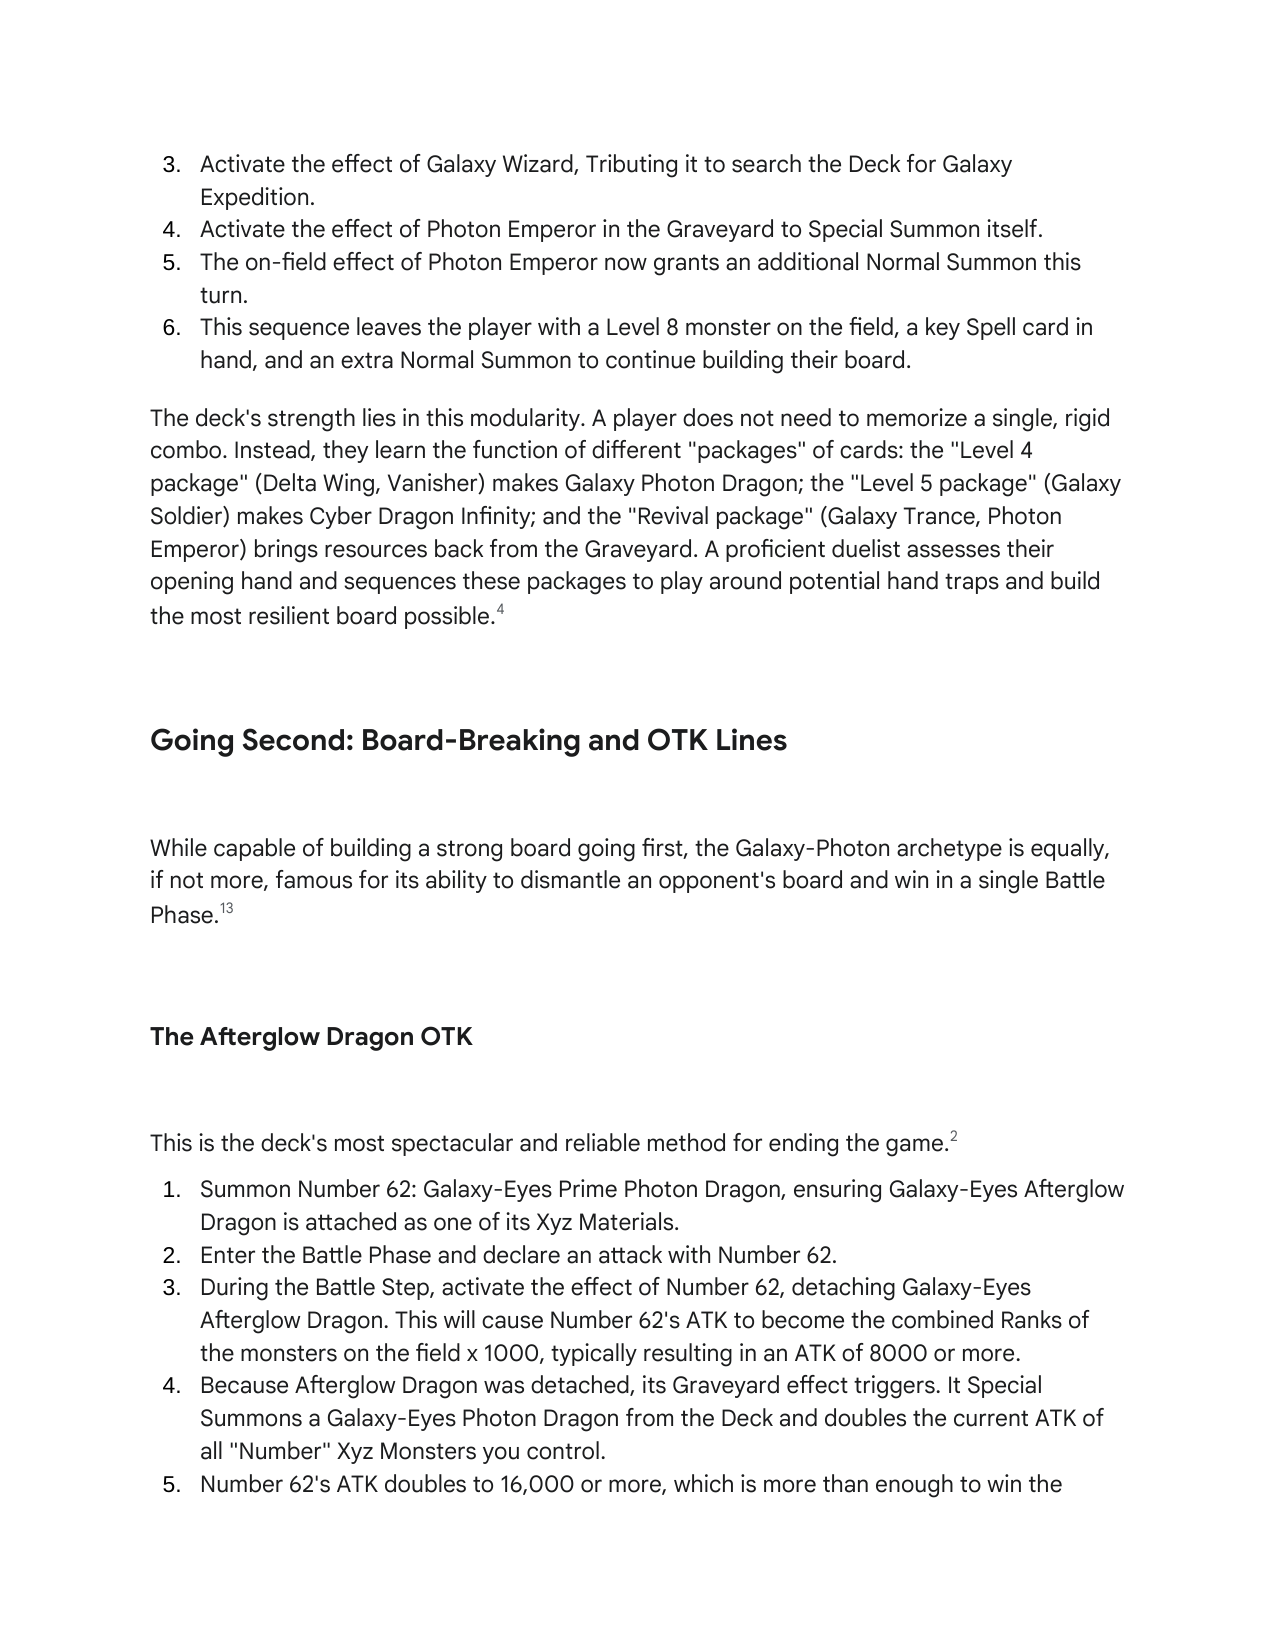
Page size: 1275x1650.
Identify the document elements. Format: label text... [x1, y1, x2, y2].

list Activate the effect of Galaxy Wizard, Tributing it to search the Deck for Galaxy Expedition. [162, 150, 1125, 211]
subtitle The Afterglow Dragon OTK [150, 1021, 1125, 1053]
text This is the deck's most spectacular and reliable method for ending the game.2 [150, 1127, 1125, 1158]
list Enter the Battle Phase and declare an attack with Number 62. [162, 1241, 1125, 1269]
list Summon Number 62: Galaxy-Eyes Prime Photon Dragon, ensuring Galaxy-Eyes Afterglow Dragon is attached as one of its Xyz Materials. [162, 1175, 1125, 1237]
list Activate the effect of Photon Emperor in the Graveyard to Special Summon itself. [162, 215, 1125, 244]
text The deck's strength lies in this modularity. A player does not need to memorize a single, rigid combo. Instead, they learn the function of different "packages" of cards: the "Level 4 package" (Delta Wing, Vanisher) makes Galaxy Photon Dragon; the "Level 5 package" (Galaxy Soldier) makes Cyber Dragon Infinity; and the "Revival package" (Galaxy Trance, Photon Emperor) brings resources back from the Graveyard. A proficient duelist assesses their opening hand and sequences these packages to play around potential hand traps and build the most resilient board possible.4 [150, 404, 1125, 632]
text While capable of building a strong board going first, the Galaxy-Photon archetype is equally, if not more, famous for its ability to dismantle an opponent's board and win in a single Battle Phase.13 [150, 834, 1125, 931]
list Because Afterglow Dragon was detached, its Graveyard effect triggers. It Special Summons a Galaxy-Eyes Photon Dragon from the Deck and doubles the current ATK of all "Number" Xyz Monsters you control. [162, 1372, 1125, 1466]
list This sequence leaves the player with a Level 8 monster on the field, a key Spell card in hand, and an extra Normal Summon to continue building their board. [162, 313, 1125, 375]
list During the Battle Step, activate the effect of Number 62, detaching Galaxy-Eyes Afterglow Dragon. This will cause Number 62's ATK to become the combined Ranks of the monsters on the field x 1000, typically resulting in an ATK of 8000 or more. [162, 1273, 1125, 1368]
subtitle Going Second: Board-Breaking and OTK Lines [150, 722, 1125, 759]
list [162, 1470, 1125, 1498]
list The on-field effect of Photon Emperor now grants an additional Normal Summon this turn. [162, 248, 1125, 309]
